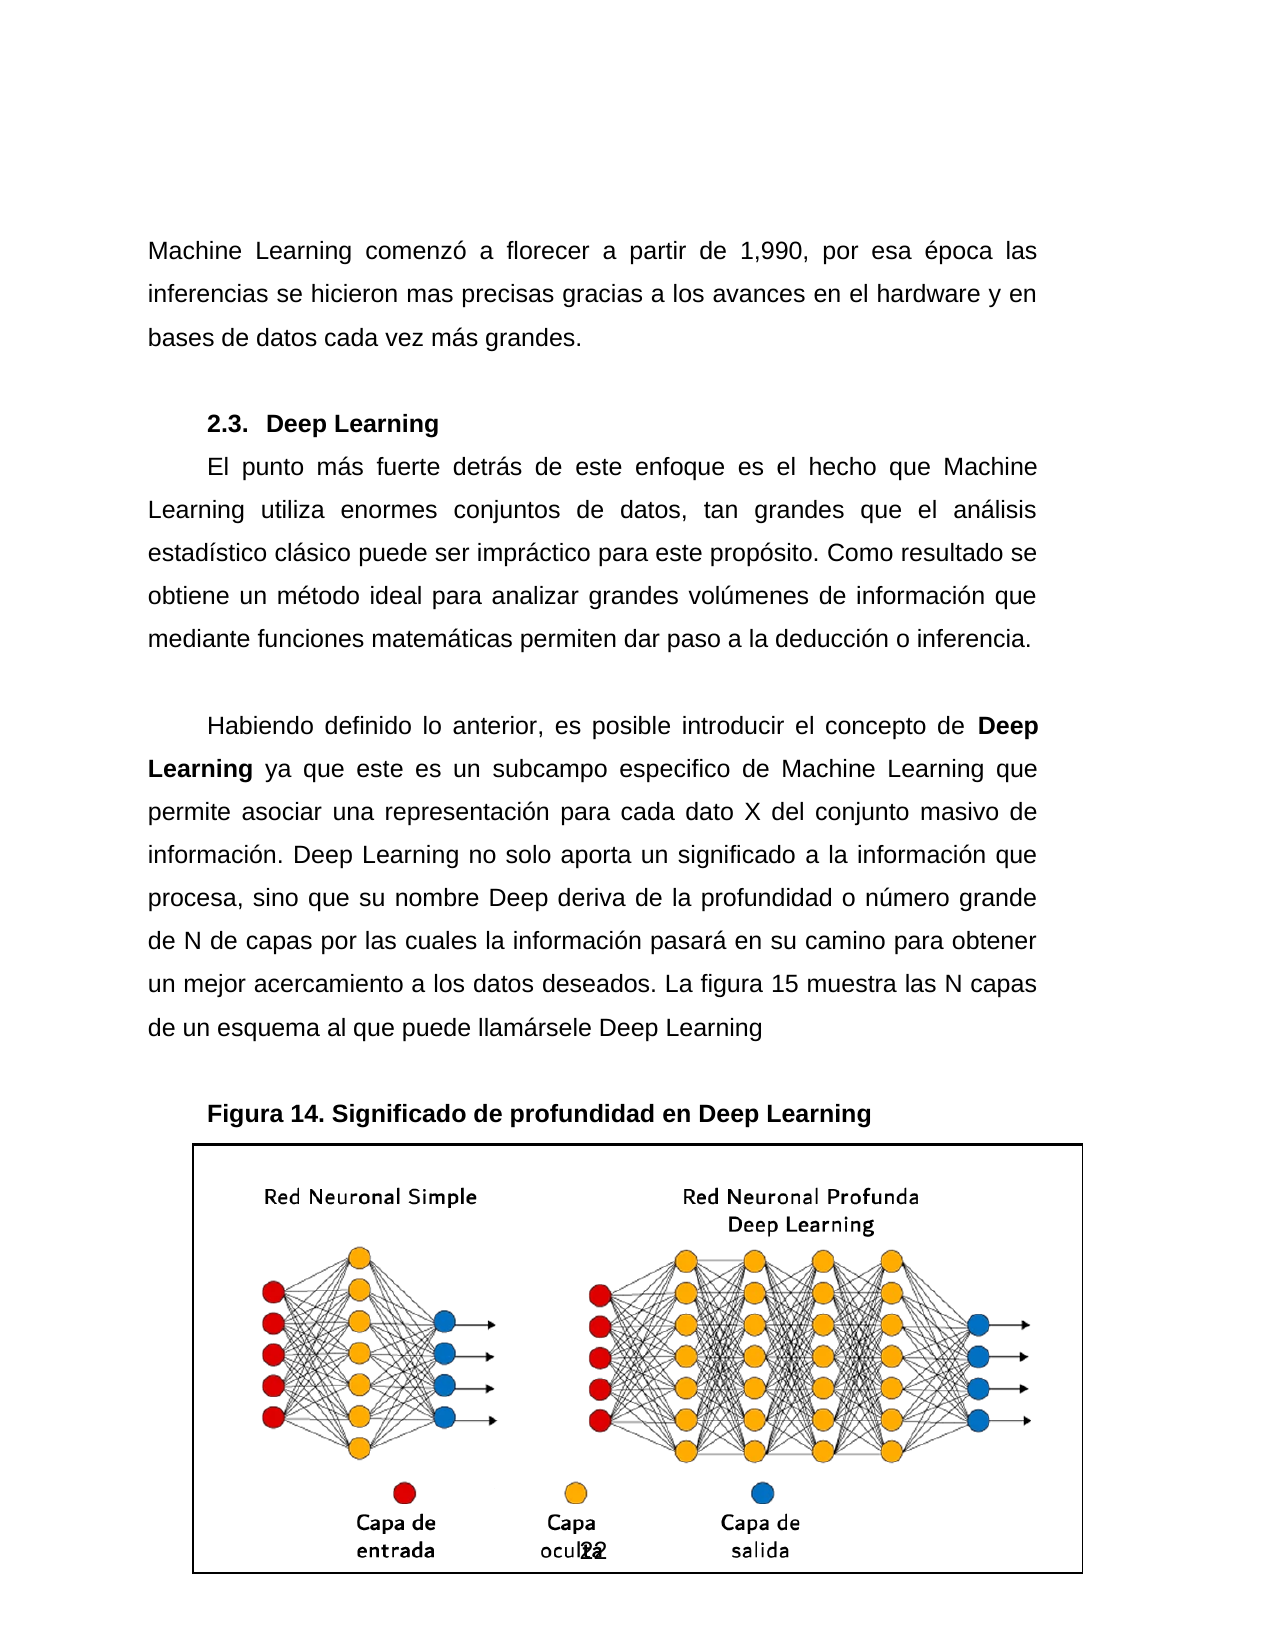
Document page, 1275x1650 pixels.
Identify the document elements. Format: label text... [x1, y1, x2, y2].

picture [192, 1143, 1083, 1574]
text El punto más fuerte detrás de este enfoque es el hecho que Machine Learning utiliza enormes conjuntos de datos, tan grandes que el análisis estadístico clásico puede ser impráctico para este propósito. Como resultado se obtiene un método ideal para analizar grandes volúmenes de información que mediante funciones matemáticas permiten dar paso a la deducción o inferencia. [148, 452, 1039, 653]
text Habiendo definido lo anterior, es posible introducir el concepto de Deep Learning ya que este es un subcampo especifico de Machine Learning que permite asociar una representación para cada dato X del conjunto masivo de información. Deep Learning no solo aporta un significado a la información que procesa, sino que su nombre Deep deriva de la profundidad o número grande de N de capas por las cuales la información pasará en su camino para obtener un mejor acercamiento a los datos deseados. La figura 15 muestra las N capas de un esquema al que puede llamársele Deep Learning [148, 711, 1039, 1041]
text Figura 14. Significado de profundidad en Deep Learning [148, 1099, 1039, 1127]
text Machine Learning comenzó a florecer a partir de 1,990, por esa época las inferencias se hicieron mas precisas gracias a los avances en el hardware y en bases de datos cada vez más grandes. [148, 236, 1039, 351]
list Deep Learning [207, 409, 1039, 437]
